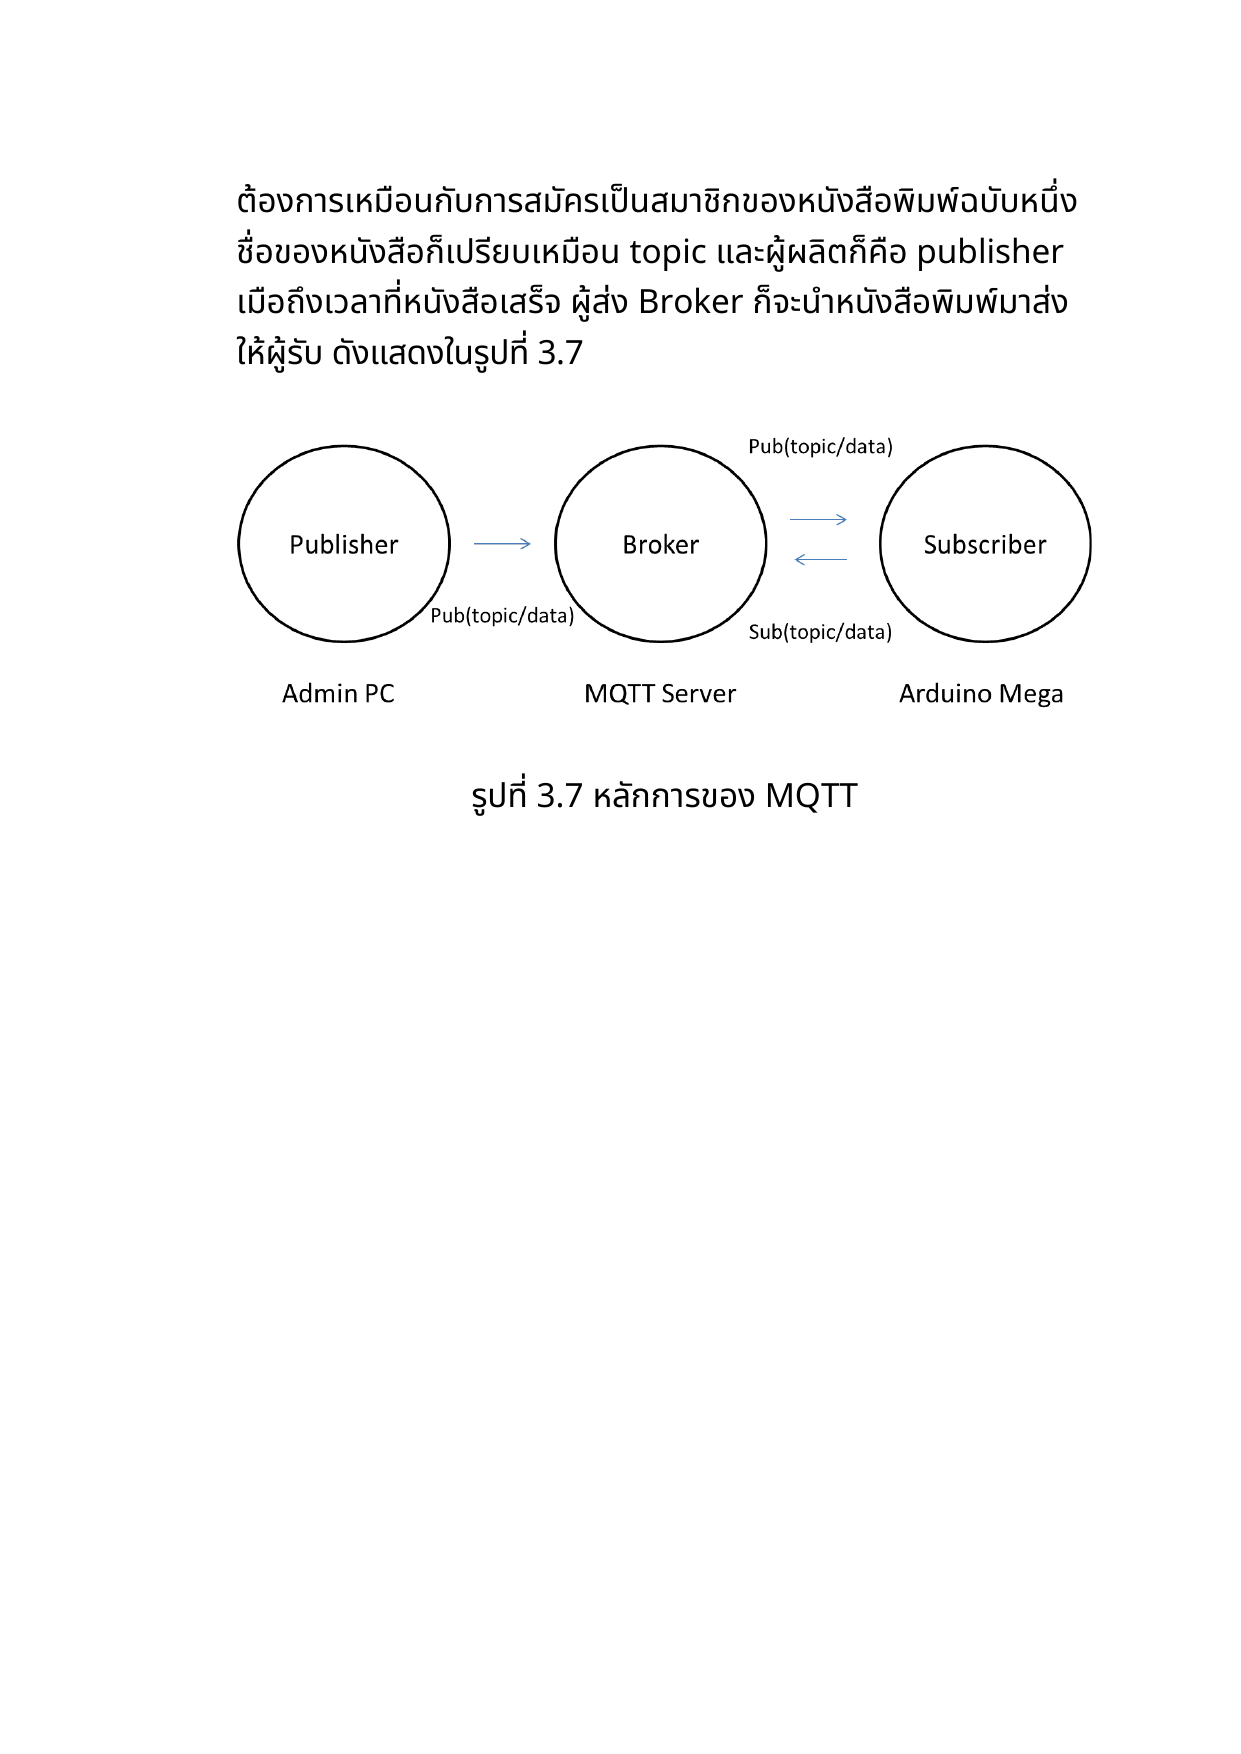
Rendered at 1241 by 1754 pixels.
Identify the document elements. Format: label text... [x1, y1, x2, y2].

picture [237, 425, 1092, 727]
text รูปที่ 3.7 หลักการของ MQTT [236, 772, 1092, 822]
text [236, 177, 1092, 379]
